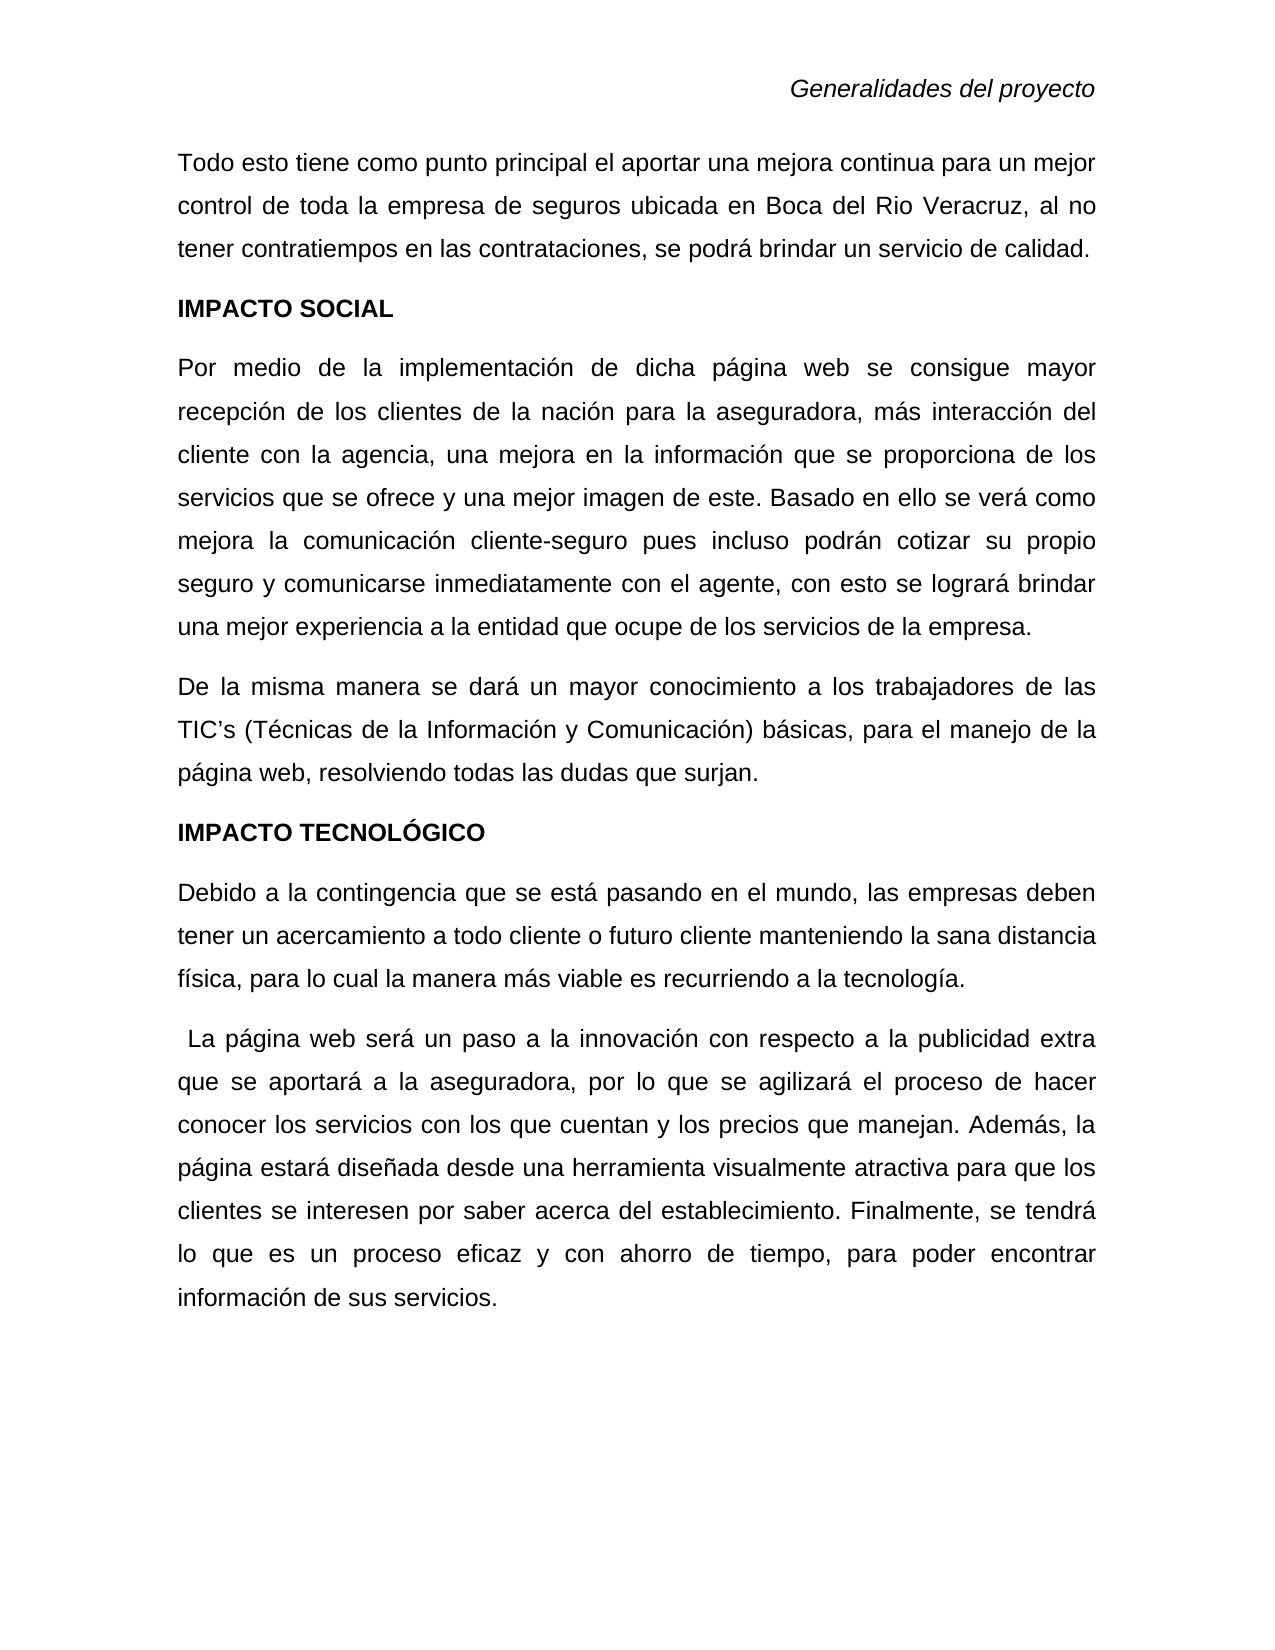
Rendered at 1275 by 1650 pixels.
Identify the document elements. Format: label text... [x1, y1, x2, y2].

text Por medio de la implementación de dicha página web se consigue mayor recepción de los clientes de la nación para la aseguradora, más interacción del cliente con la agencia, una mejora en la información que se proporciona de los servicios que se ofrece y una mejor imagen de este. Basado en ello se verá como mejora la comunicación cliente-seguro pues incluso podrán cotizar su propio seguro y comunicarse inmediatamente con el agente, con esto se logrará brindar una mejor experiencia a la entidad que ocupe de los servicios de la empresa. [177, 353, 1098, 641]
text Debido a la contingencia que se está pasando en el mundo, las empresas deben tener un acercamiento a todo cliente o futuro cliente manteniendo la sana distancia física, para lo cual la manera más viable es recurriendo a la tecnología. [177, 878, 1098, 993]
text Todo esto tiene como punto principal el aportar una mejora continua para un mejor control de toda la empresa de seguros ubicada en Boca del Rio Veracruz, al no tener contratiempos en las contrataciones, se podrá brindar un servicio de calidad. [177, 148, 1098, 263]
text La página web será un paso a la innovación con respecto a la publicidad extra que se aportará a la aseguradora, por lo que se agilizará el proceso de hacer conocer los servicios con los que cuentan y los precios que manejan. Además, la página estará diseñada desde una herramienta visualmente atractiva para que los clientes se interesen por saber acerca del establecimiento. Finalmente, se tendrá lo que es un proceso eficaz y con ahorro de tiempo, para poder encontrar información de sus servicios. [177, 1024, 1098, 1311]
text De la misma manera se dará un mayor conocimiento a los trabajadores de las TIC’s (Técnicas de la Información y Comunicación) básicas, para el manejo de la página web, resolviendo todas las dudas que surjan. [177, 672, 1098, 787]
text IMPACTO TECNOLÓGICO [177, 818, 1098, 847]
text IMPACTO SOCIAL [177, 294, 1098, 322]
